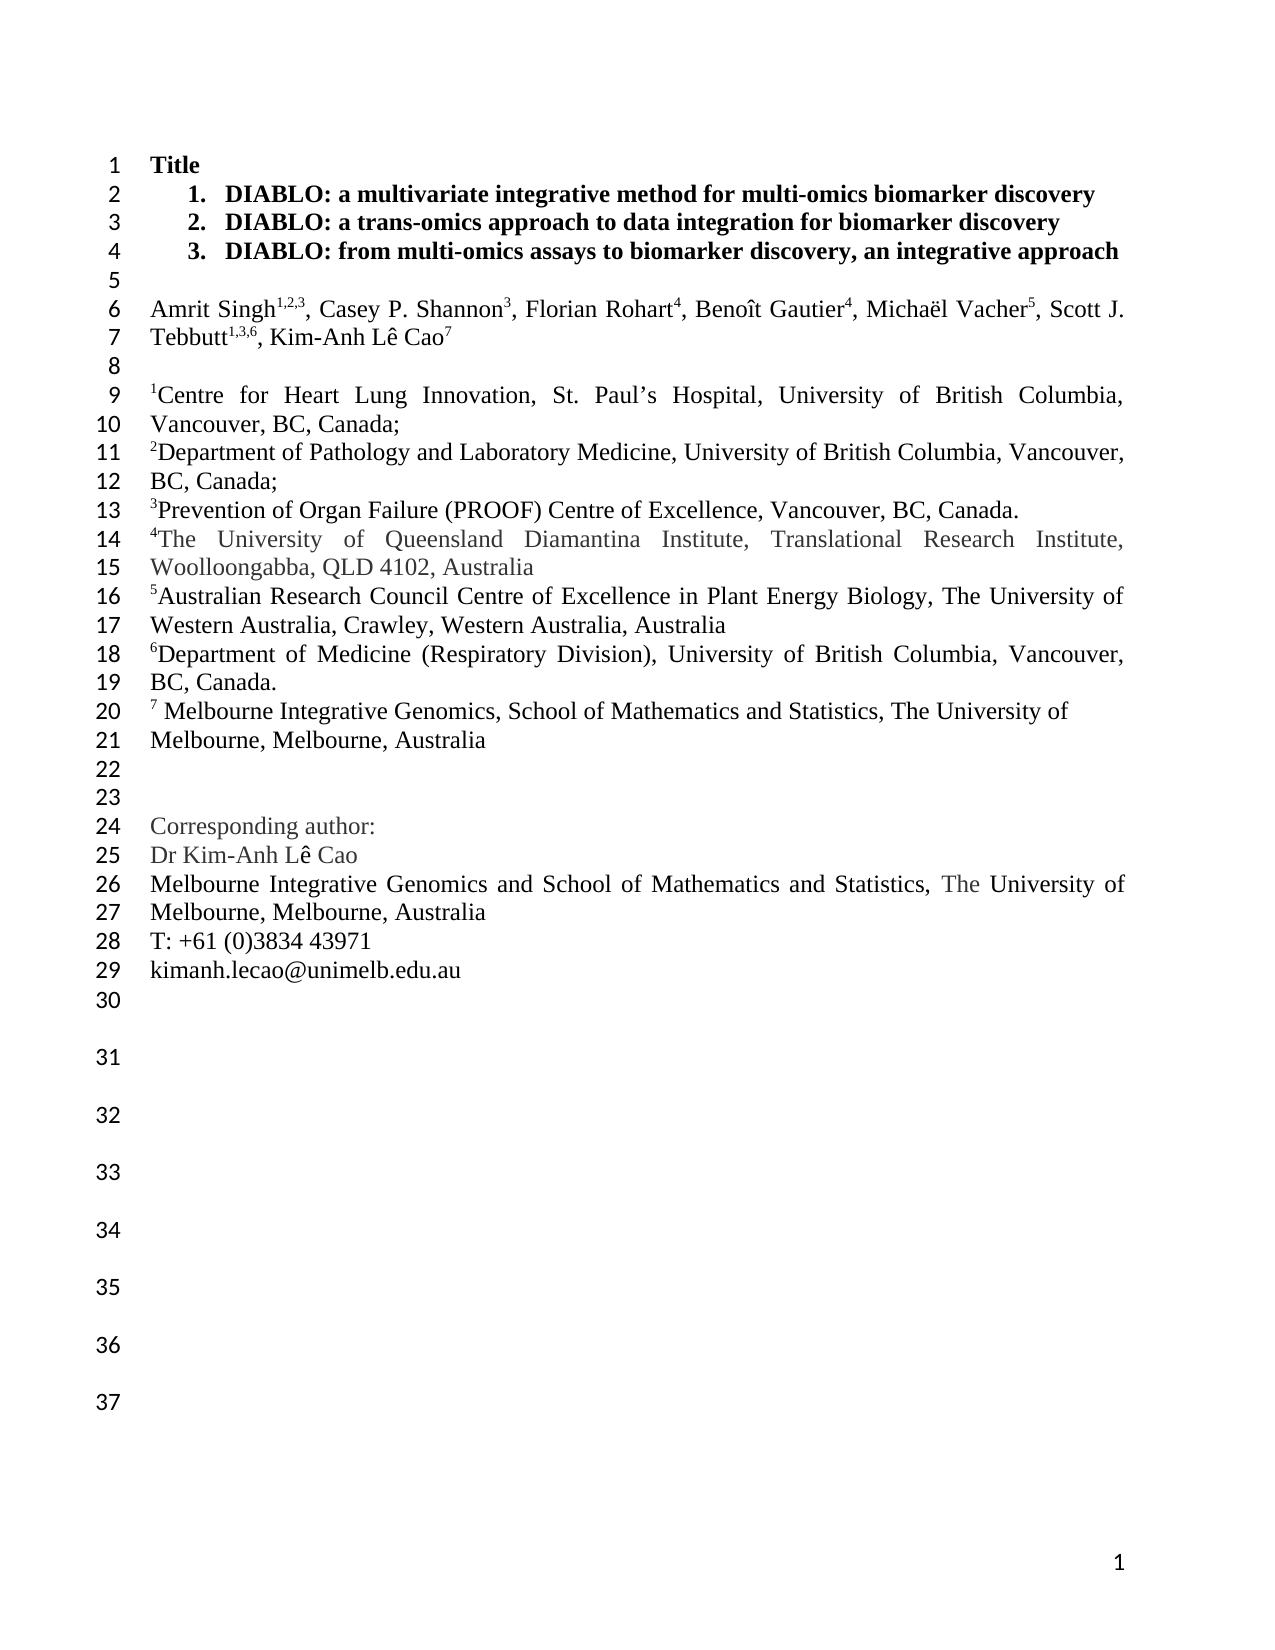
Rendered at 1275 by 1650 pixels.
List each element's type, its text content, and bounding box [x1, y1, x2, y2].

text 6Department of Medicine (Respiratory Division), University of British Columbia, Vancouver, BC, Canada. [150, 639, 1125, 696]
list DIABLO: a trans-omics approach to data integration for biomarker discovery [187, 207, 1125, 236]
text 4The University of Queensland Diamantina Institute, Translational Research Institute, Woolloongabba, QLD 4102, Australia [150, 524, 1125, 581]
text Title [150, 150, 1125, 179]
text 7 Melbourne Integrative Genomics, School of Mathematics and Statistics, The University of Melbourne, Melbourne, Australia [150, 696, 1125, 754]
list DIABLO: a multivariate integrative method for multi-omics biomarker discovery [187, 179, 1125, 207]
text Corresponding author: [150, 811, 1125, 840]
text kimanh.lecao@unimelb.edu.au [150, 955, 1125, 984]
text 1Centre for Heart Lung Innovation, St. Paul’s Hospital, University of British Columbia, Vancouver, BC, Canada; [150, 380, 1125, 437]
text Melbourne Integrative Genomics and School of Mathematics and Statistics, The University of Melbourne, Melbourne, Australia [150, 869, 1125, 926]
text T: +61 (0)3834 43971 [150, 926, 1125, 955]
text Amrit Singh1,2,3, Casey P. Shannon3, Florian Rohart4, Benoît Gautier4, Michaël Vacher5, Scott J. Tebbutt1,3,6, Kim-Anh Lê Cao7 [150, 294, 1125, 351]
text 2Department of Pathology and Laboratory Medicine, University of British Columbia, Vancouver, BC, Canada; [150, 437, 1125, 495]
text 5Australian Research Council Centre of Excellence in Plant Energy Biology, The University of Western Australia, Crawley, Western Australia, Australia [150, 581, 1125, 639]
text Dr Kim-Anh Lê Cao [150, 840, 1125, 869]
text 3Prevention of Organ Failure (PROOF) Centre of Excellence, Vancouver, BC, Canada. [150, 495, 1125, 524]
list DIABLO: from multi-omics assays to biomarker discovery, an integrative approach [187, 236, 1125, 265]
